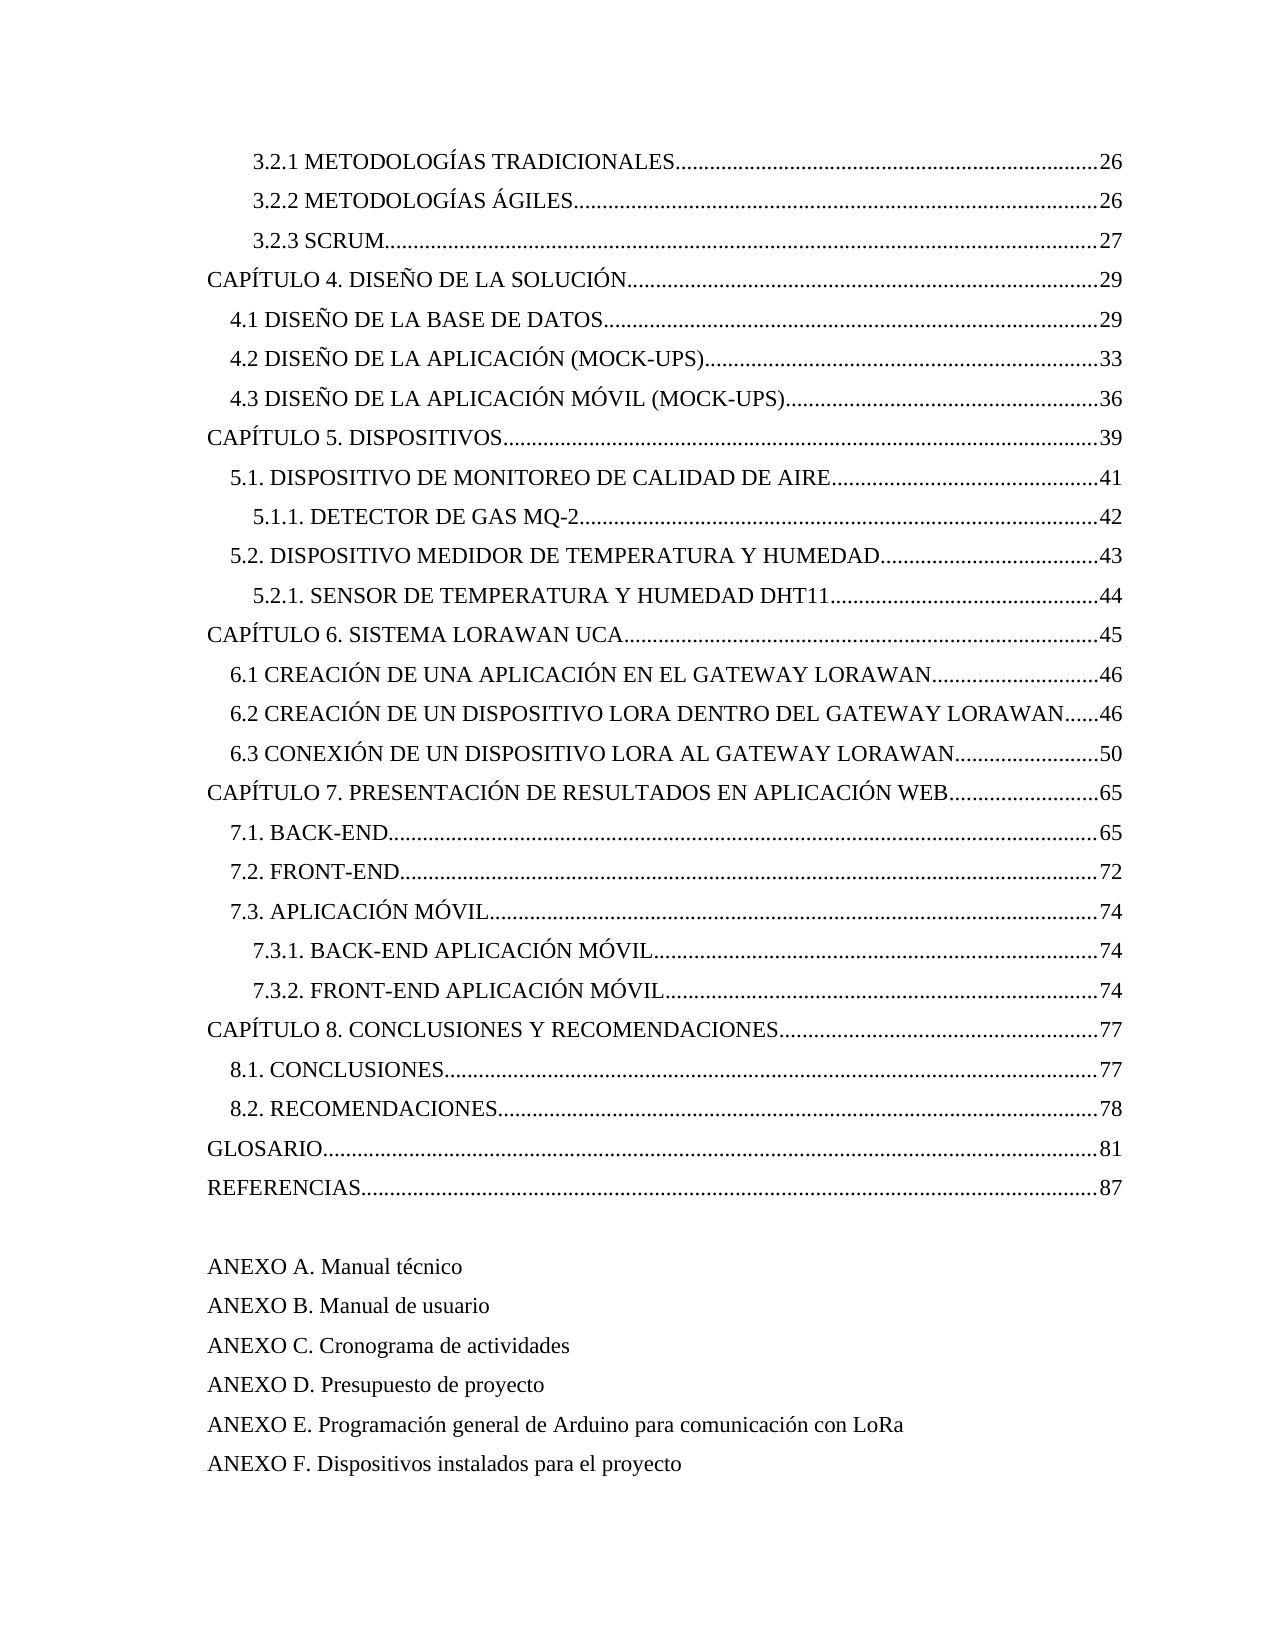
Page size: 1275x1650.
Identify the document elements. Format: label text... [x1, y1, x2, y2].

text ANEXO E. Programación general de Arduino para comunicación con LoRa [207, 1411, 1127, 1437]
text ANEXO C. Cronograma de actividades [207, 1332, 1127, 1358]
text ANEXO D. Presupuesto de proyecto [207, 1372, 1127, 1398]
text ANEXO B. Manual de usuario [207, 1293, 1127, 1319]
text ANEXO F. Dispositivos instalados para el proyecto [207, 1451, 1127, 1477]
text ANEXO A. Manual técnico [207, 1253, 1127, 1279]
